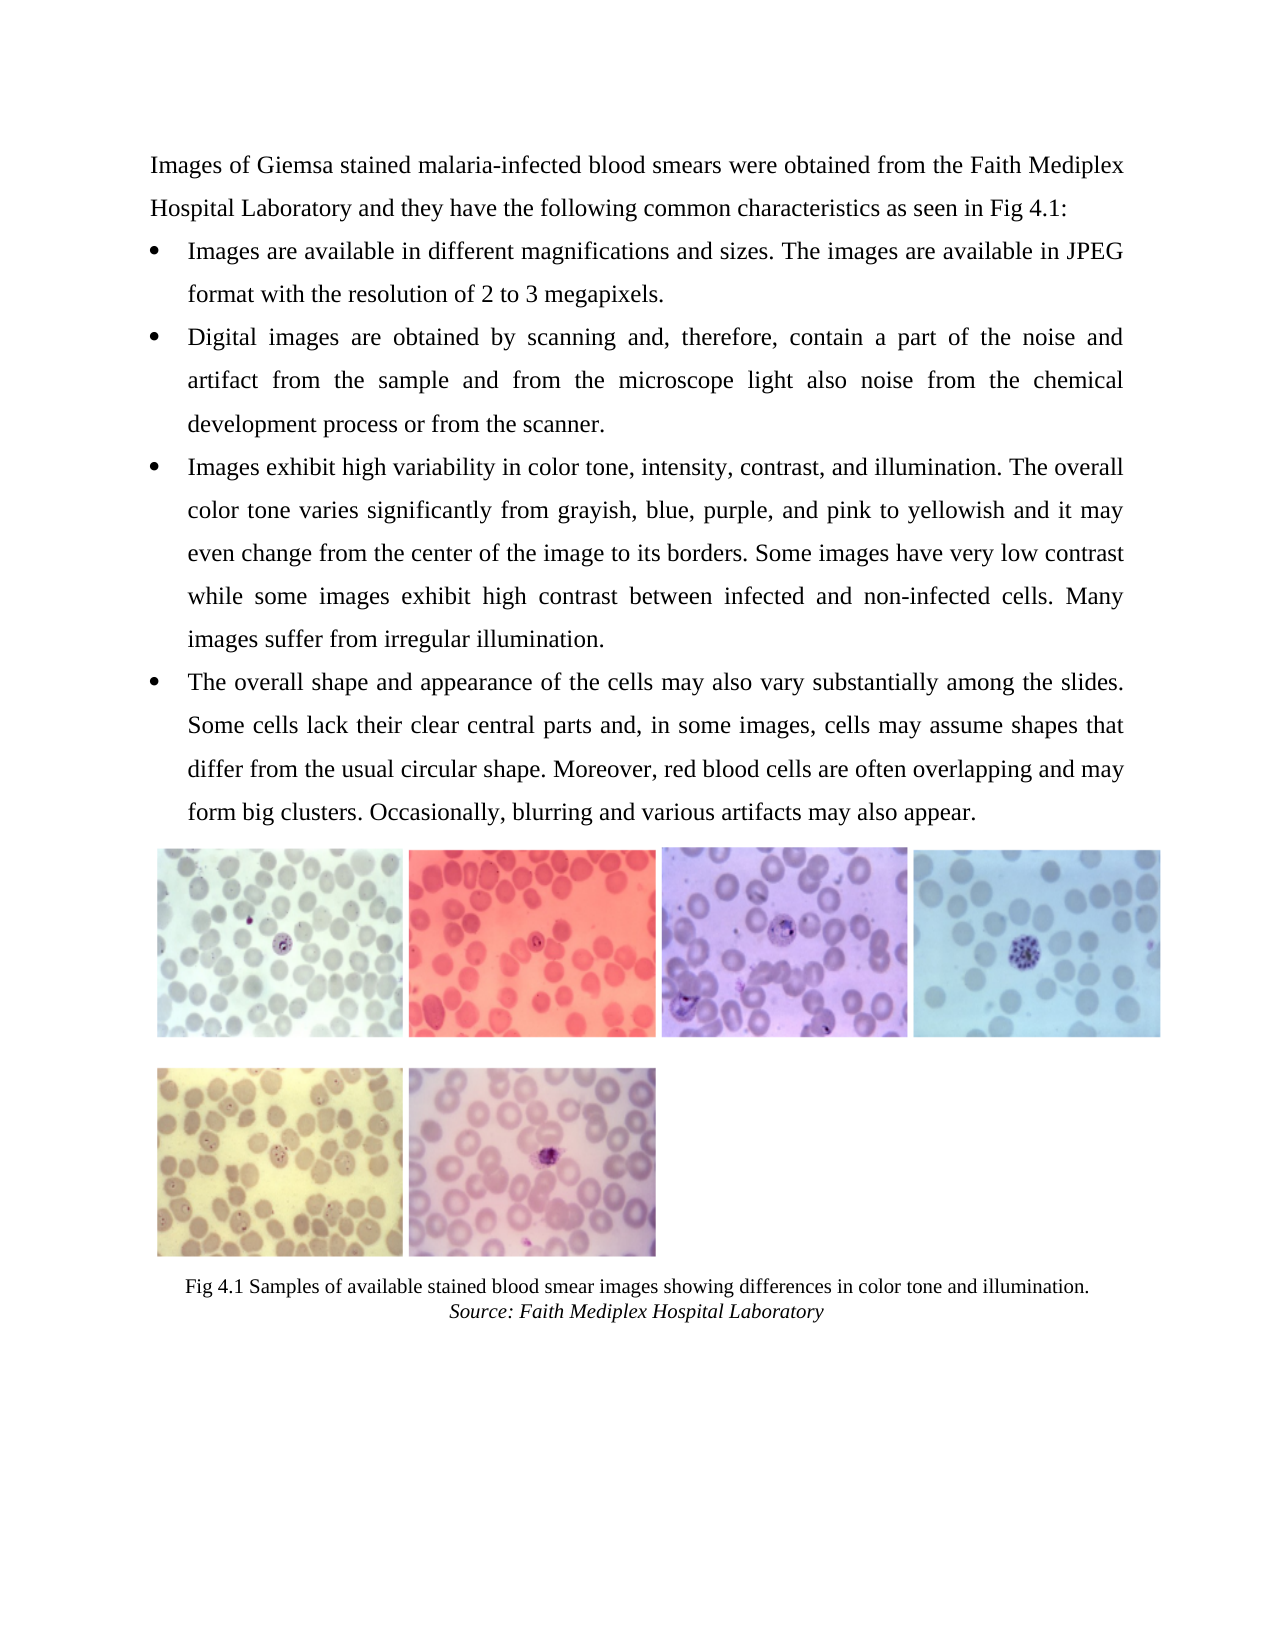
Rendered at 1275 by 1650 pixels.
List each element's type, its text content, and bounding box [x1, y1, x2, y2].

picture [150, 840, 1169, 1275]
list Images exhibit high variability in color tone, intensity, contrast, and illumination. The overall color tone varies significantly from grayish, blue, purple, and pink to yellowish and it may even change from the center of the image to its borders. Some images have very low contrast while some images exhibit high contrast between infected and non-infected cells. Many images suffer from irregular illumination. [150, 452, 1125, 653]
text Images of Giemsa stained malaria-infected blood smears were obtained from the Faith Mediplex Hospital Laboratory and they have the following common characteristics as seen in Fig 4.1: [150, 150, 1125, 222]
list Digital images are obtained by scanning and, therefore, contain a part of the noise and artifact from the sample and from the microscope light also noise from the chemical development process or from the scanner. [150, 322, 1125, 437]
text Fig 4.1 Samples of available stained blood smear images showing differences in color tone and illumination. [150, 1275, 1125, 1298]
list Images are available in different magnifications and sizes. The images are available in JPEG format with the resolution of 2 to 3 megapixels. [150, 236, 1125, 308]
text Source: Faith Mediplex Hospital Laboratory [150, 1298, 1125, 1323]
list The overall shape and appearance of the cells may also vary substantially among the slides. Some cells lack their clear central parts and, in some images, cells may assume shapes that differ from the usual circular shape. Moreover, red blood cells are often overlapping and may form big clusters. Occasionally, blurring and various artifacts may also appear. [150, 667, 1125, 826]
